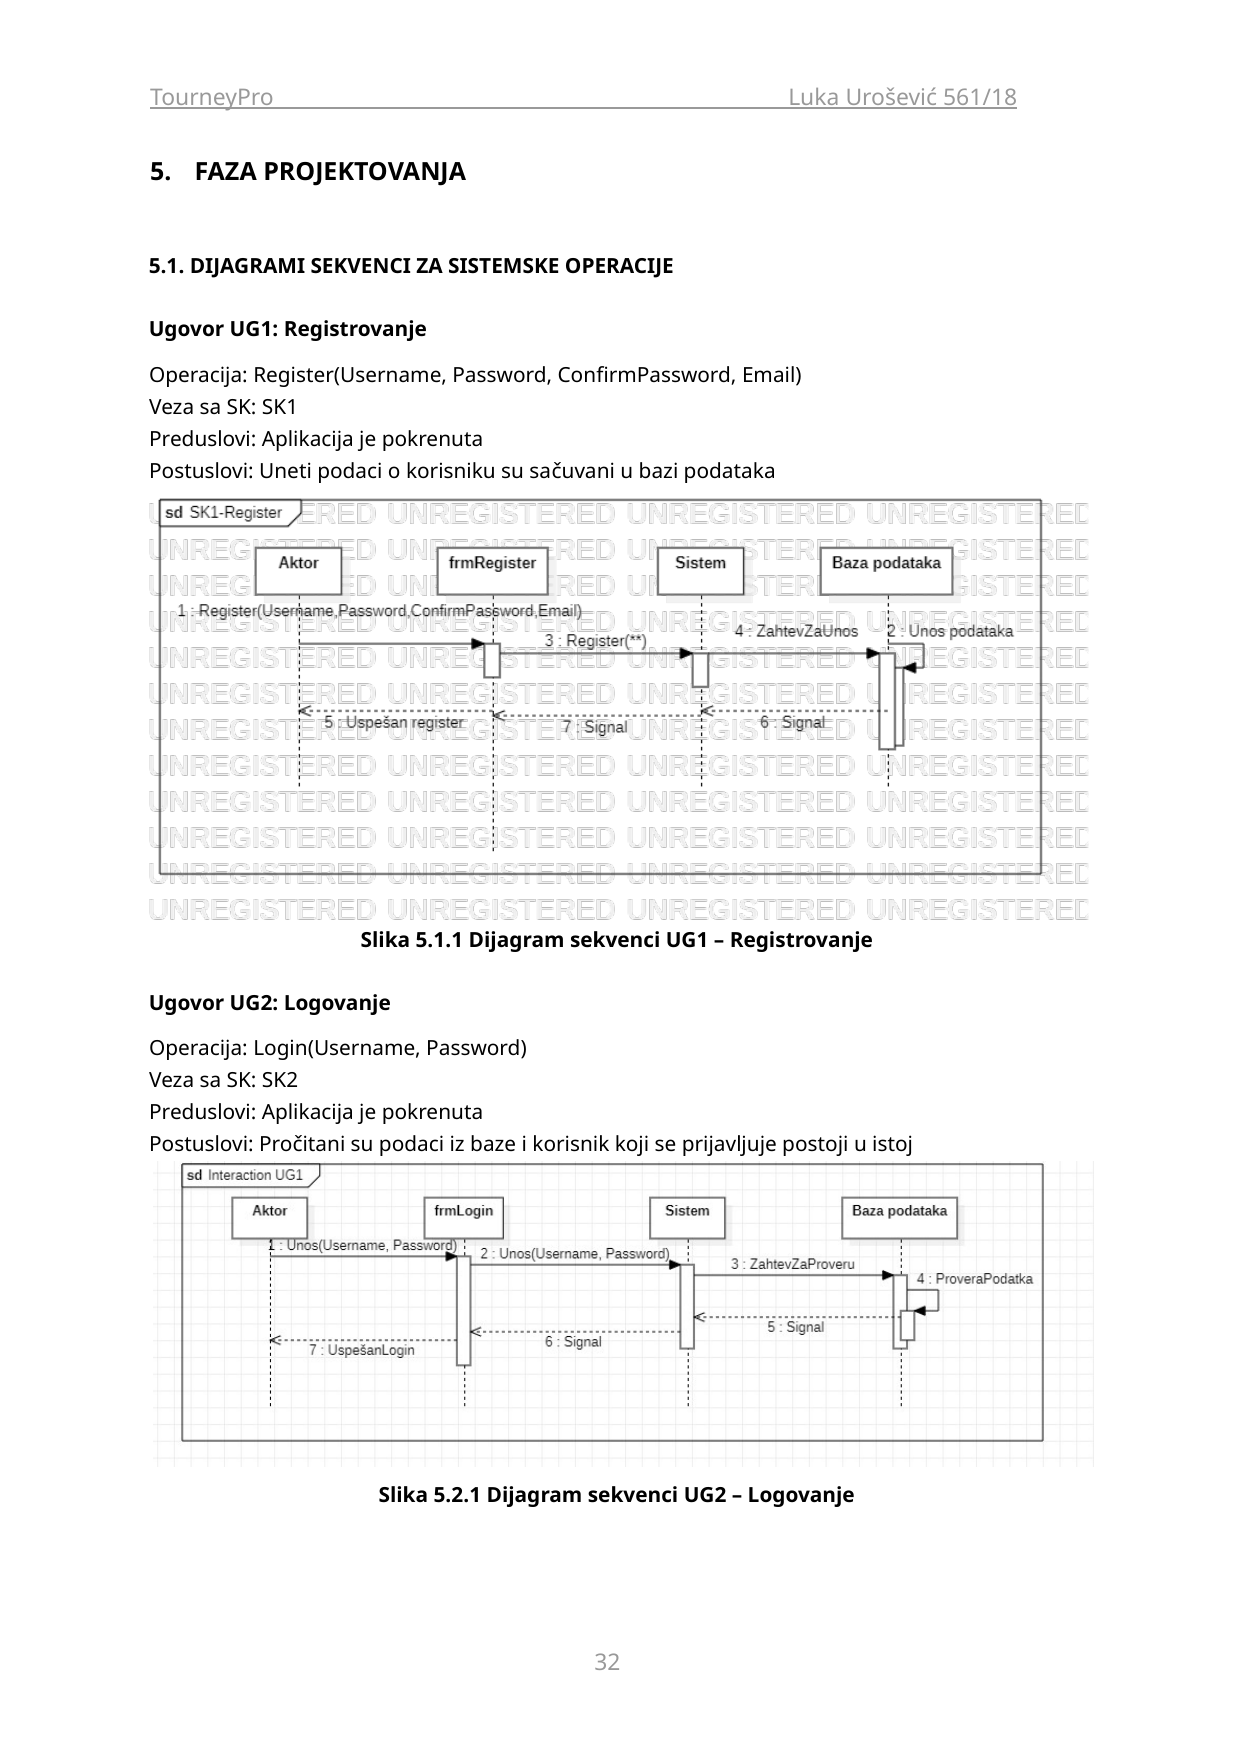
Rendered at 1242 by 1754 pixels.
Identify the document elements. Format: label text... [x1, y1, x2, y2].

text Veza sa SK: SK1 [148, 392, 1089, 421]
picture [153, 1161, 1094, 1467]
text Preduslovi: Aplikacija je pokrenuta [148, 1097, 1089, 1126]
text Slika 5.2.1 Dijagram sekvenci UG2 – Logovanje [169, 1480, 1064, 1509]
text Slika 5.1.1 Dijagram sekvenci UG1 – Registrovanje [169, 925, 1064, 954]
text Operacija: Login(Username, Password) [148, 1033, 1089, 1062]
subtitle FAZA PROJEKTOVANJA [150, 153, 1036, 187]
text Veza sa SK: SK2 [148, 1065, 1089, 1094]
text Ugovor UG2: Logovanje [148, 988, 1089, 1016]
text Operacija: Register(Username, Password, ConfirmPassword, Email) [148, 360, 1089, 388]
text Postuslovi: Pročitani su podaci iz baze i korisnik koji se prijavljuje postoji u istoj [148, 1129, 1089, 1158]
text Ugovor UG1: Registrovanje [148, 314, 1089, 343]
text Postuslovi: Uneti podaci o korisniku su sačuvani u bazi podataka [148, 456, 1089, 485]
picture [148, 488, 1089, 922]
text Preduslovi: Aplikacija je pokrenuta [148, 424, 1089, 453]
text 5.1. DIJAGRAMI SEKVENCI ZA SISTEMSKE OPERACIJE [148, 251, 1089, 280]
